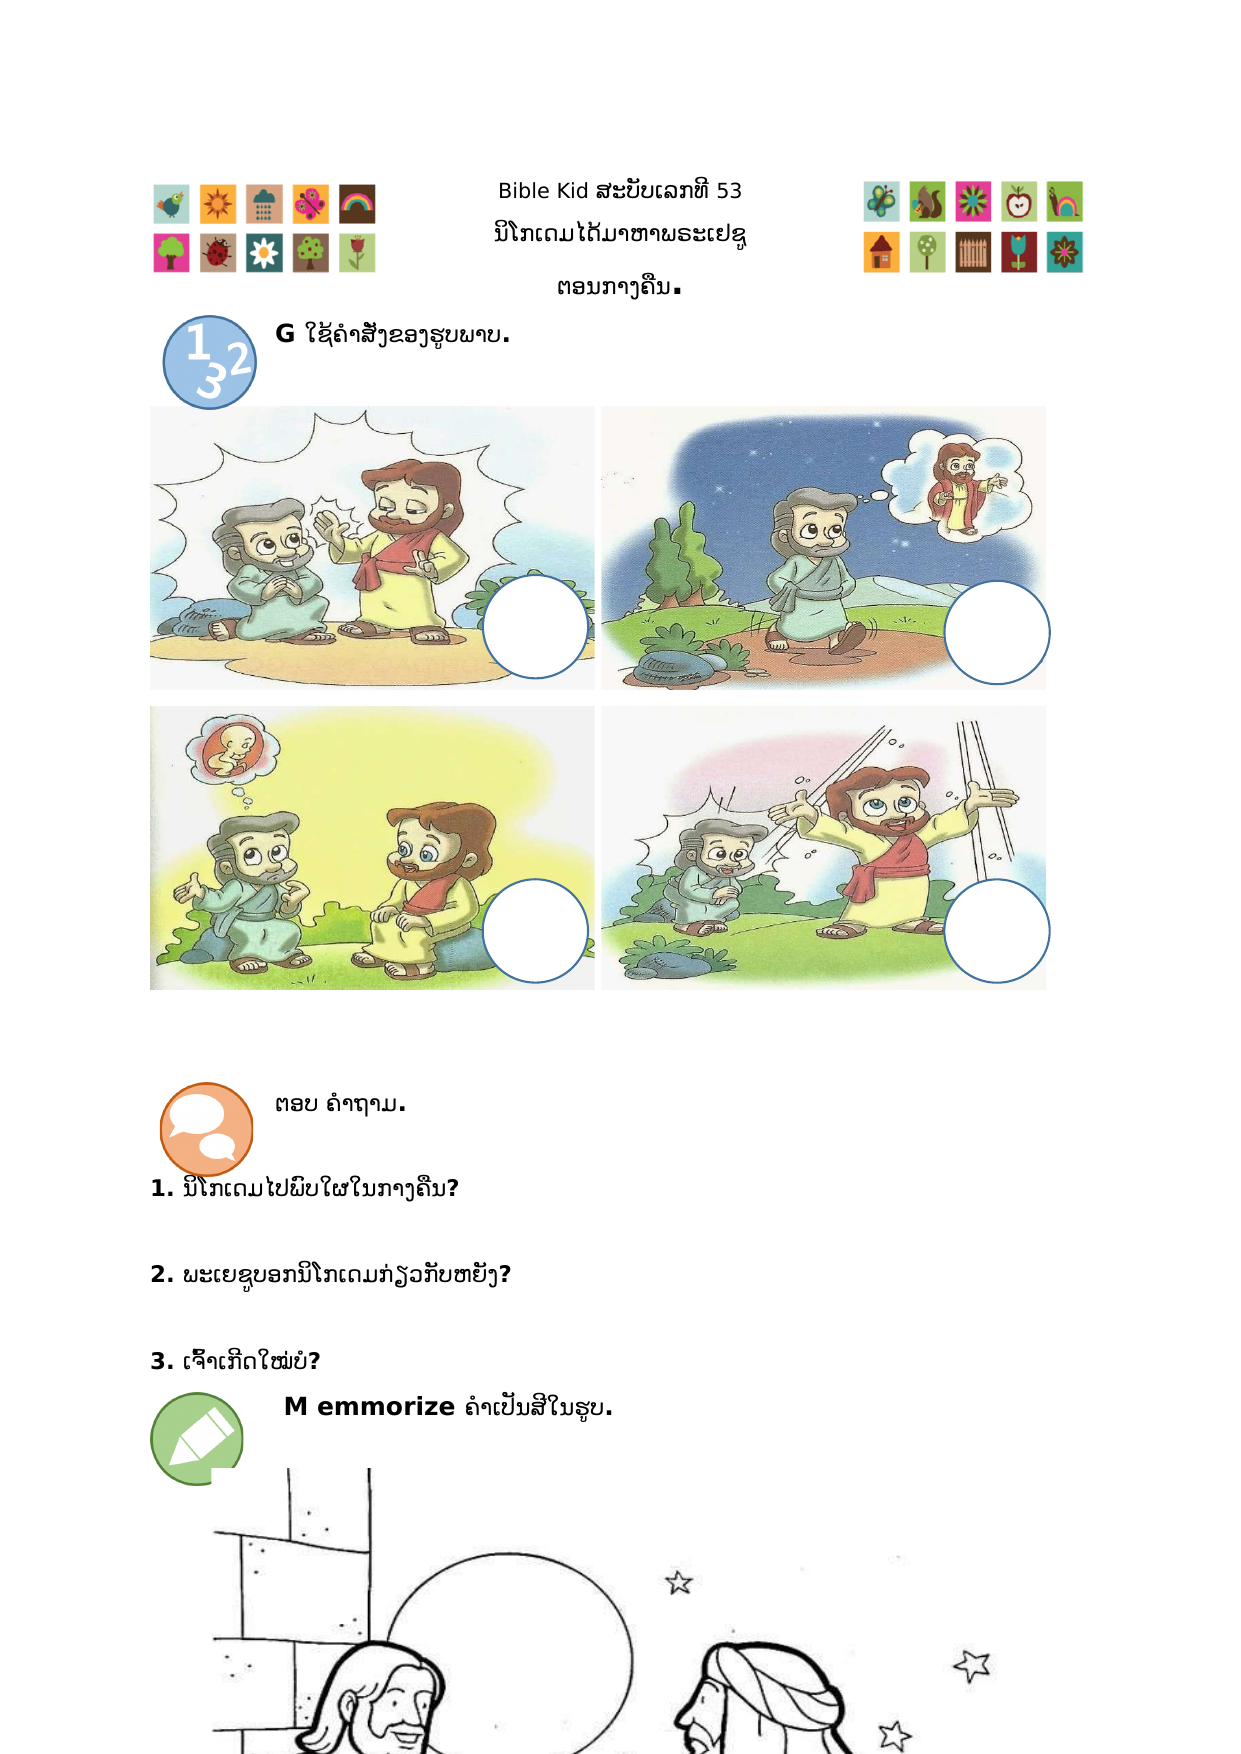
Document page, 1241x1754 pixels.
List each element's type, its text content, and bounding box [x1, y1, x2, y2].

picture [150, 296, 595, 690]
picture [159, 1082, 254, 1177]
picture [150, 183, 383, 277]
text G ໃຊ້ຄໍາສັ່ງຂອງຮູບພາບ. [288, 319, 1090, 348]
picture [601, 406, 1047, 690]
text Bible Kid ສະບັບເລກທີ 53 [150, 177, 1090, 204]
text ນິໂກເດມໄດ້ມາຫາພຣະເຢຊູ [383, 221, 858, 247]
text 1. ນິໂກເດມໄປພົບໃຜໃນກາງຄືນ? [150, 1175, 1090, 1202]
text M emmorize ຄໍາເປັນສີໃນຮູບ. [244, 1392, 1090, 1421]
text ຕອນ​ກາງ​ຄືນ. [150, 264, 1090, 303]
picture [601, 706, 1047, 990]
picture [150, 706, 595, 990]
text 3. ເຈົ້າເກີດໃໝ່ບໍ? [150, 1348, 1090, 1375]
text ຕອບ ຄຳຖາມ. [254, 1088, 1090, 1117]
picture [858, 179, 1085, 277]
picture [150, 1392, 1030, 1754]
text 2. ພະເຍຊູບອກນິໂກເດມກ່ຽວກັບຫຍັງ? [150, 1262, 1090, 1288]
